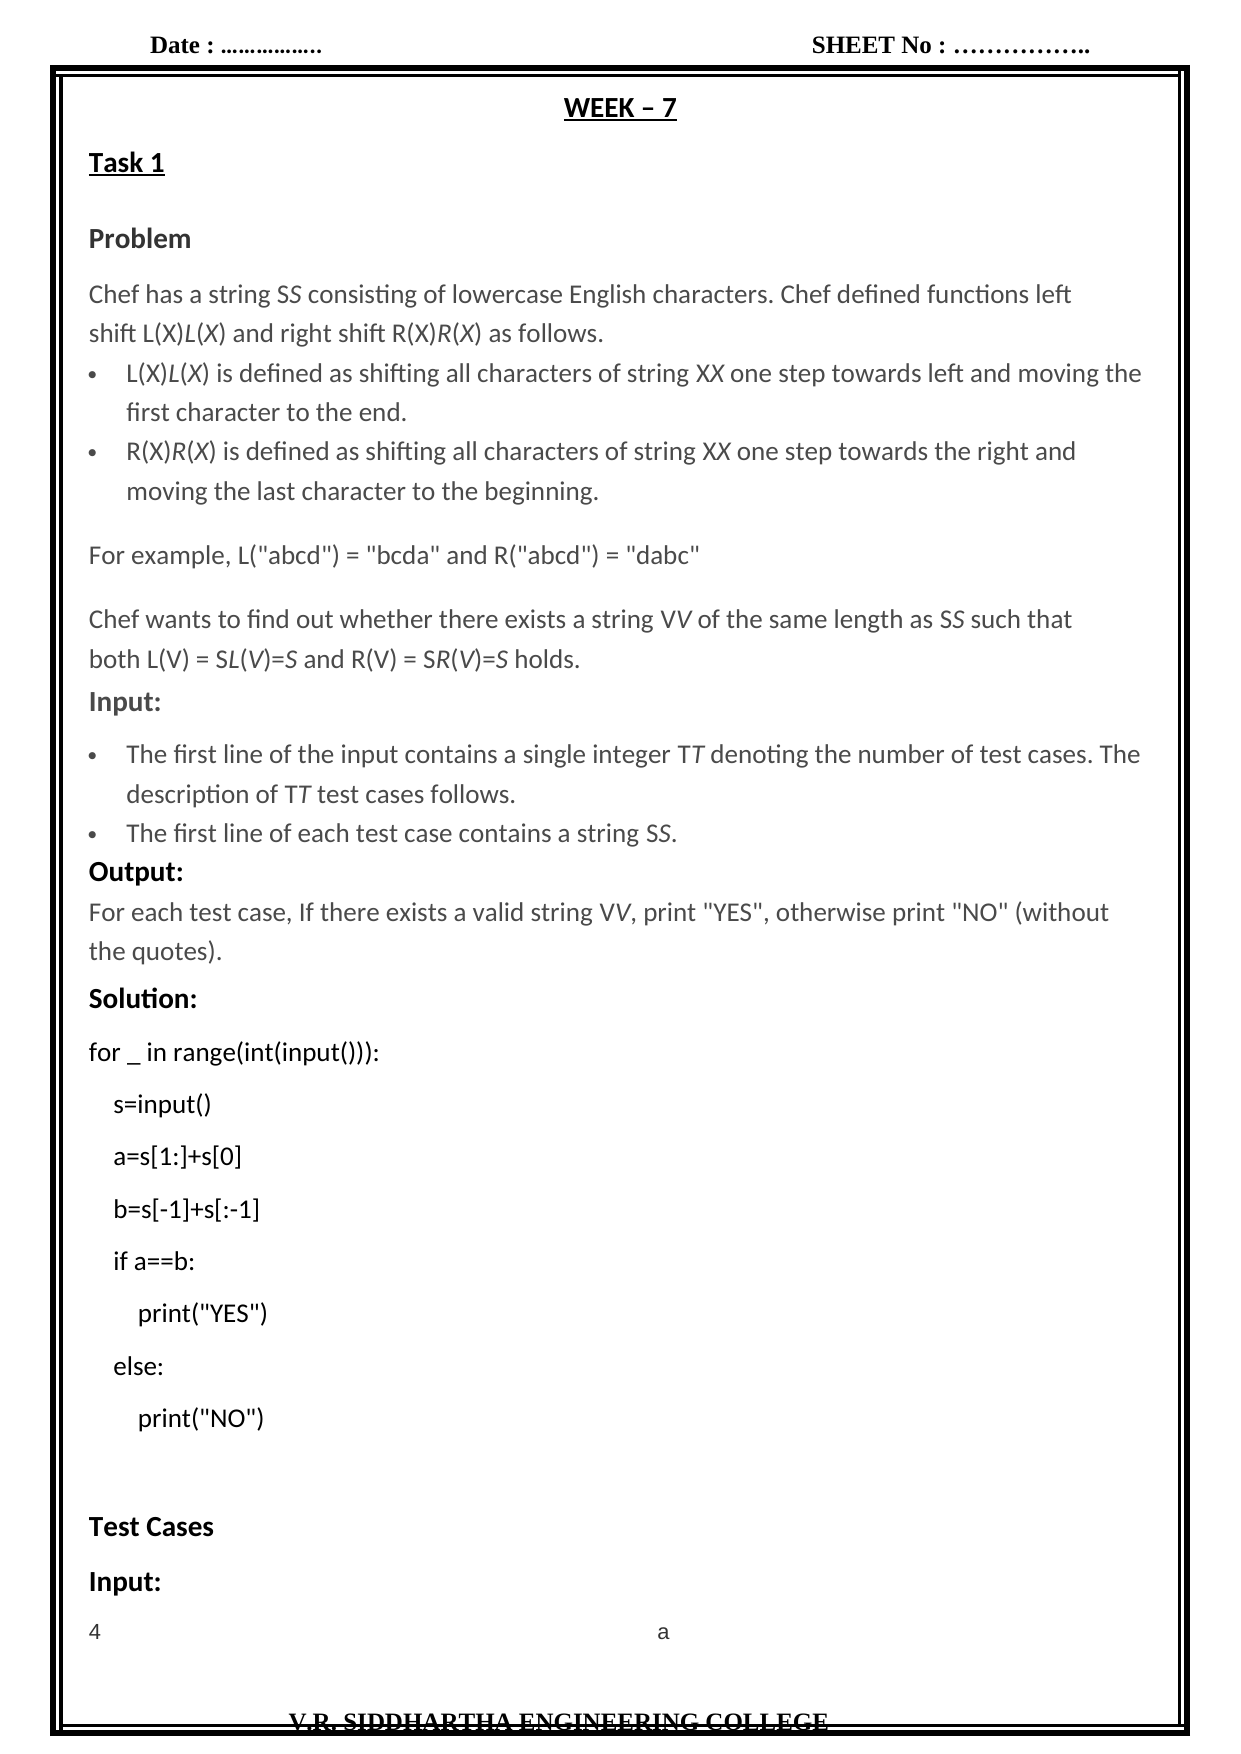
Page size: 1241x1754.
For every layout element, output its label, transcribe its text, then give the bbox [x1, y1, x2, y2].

list R(X)R(X) is defined as shifting all characters of string XX one step towards the right and moving the last character to the beginning. [89, 428, 1152, 507]
list L(X)L(X) is defined as shifting all characters of string XX one step towards left and moving the first character to the end. [89, 349, 1152, 428]
text for _ in range(int(input())): [89, 1035, 1152, 1068]
text For example, L("abcd") = "bcda" and R("abcd") = "dabc" [89, 532, 1152, 571]
text WEEK – 7 [89, 89, 1152, 124]
text s=input() [89, 1087, 1152, 1120]
list The first line of the input contains a single integer TT denoting the number of test cases. The description of TT test cases follows. [89, 731, 1152, 810]
text print("YES") [89, 1296, 1152, 1329]
text a [657, 1618, 1152, 1644]
text For each test case, If there exists a valid string VV, print "YES", otherwise print "NO" (without the quotes). [89, 888, 1152, 967]
text Output: [89, 849, 1152, 888]
list The first line of each test case contains a string SS. [89, 810, 1152, 849]
text Test Cases [89, 1508, 1152, 1544]
text Solution: [89, 980, 1152, 1015]
text print("NO") [89, 1401, 1152, 1434]
text if a==b: [89, 1244, 1152, 1277]
subtitle Problem [89, 220, 1152, 255]
text Input: [89, 679, 1152, 718]
text a=s[1:]+s[0] [89, 1139, 1152, 1172]
text 4 [89, 1618, 583, 1644]
text Chef wants to find out whether there exists a string VV of the same length as SS such that both L(V) = SL(V)=S and R(V) = SR(V)=S holds. [89, 596, 1152, 675]
text Chef has a string SS consisting of lowercase English characters. Chef defined functions left shift L(X)L(X) and right shift R(X)R(X) as follows. [89, 271, 1152, 349]
text Task 1 [89, 144, 1152, 179]
text b=s[-1]+s[:-1] [89, 1192, 1152, 1225]
text else: [89, 1349, 1152, 1382]
text Input: [89, 1563, 1152, 1599]
